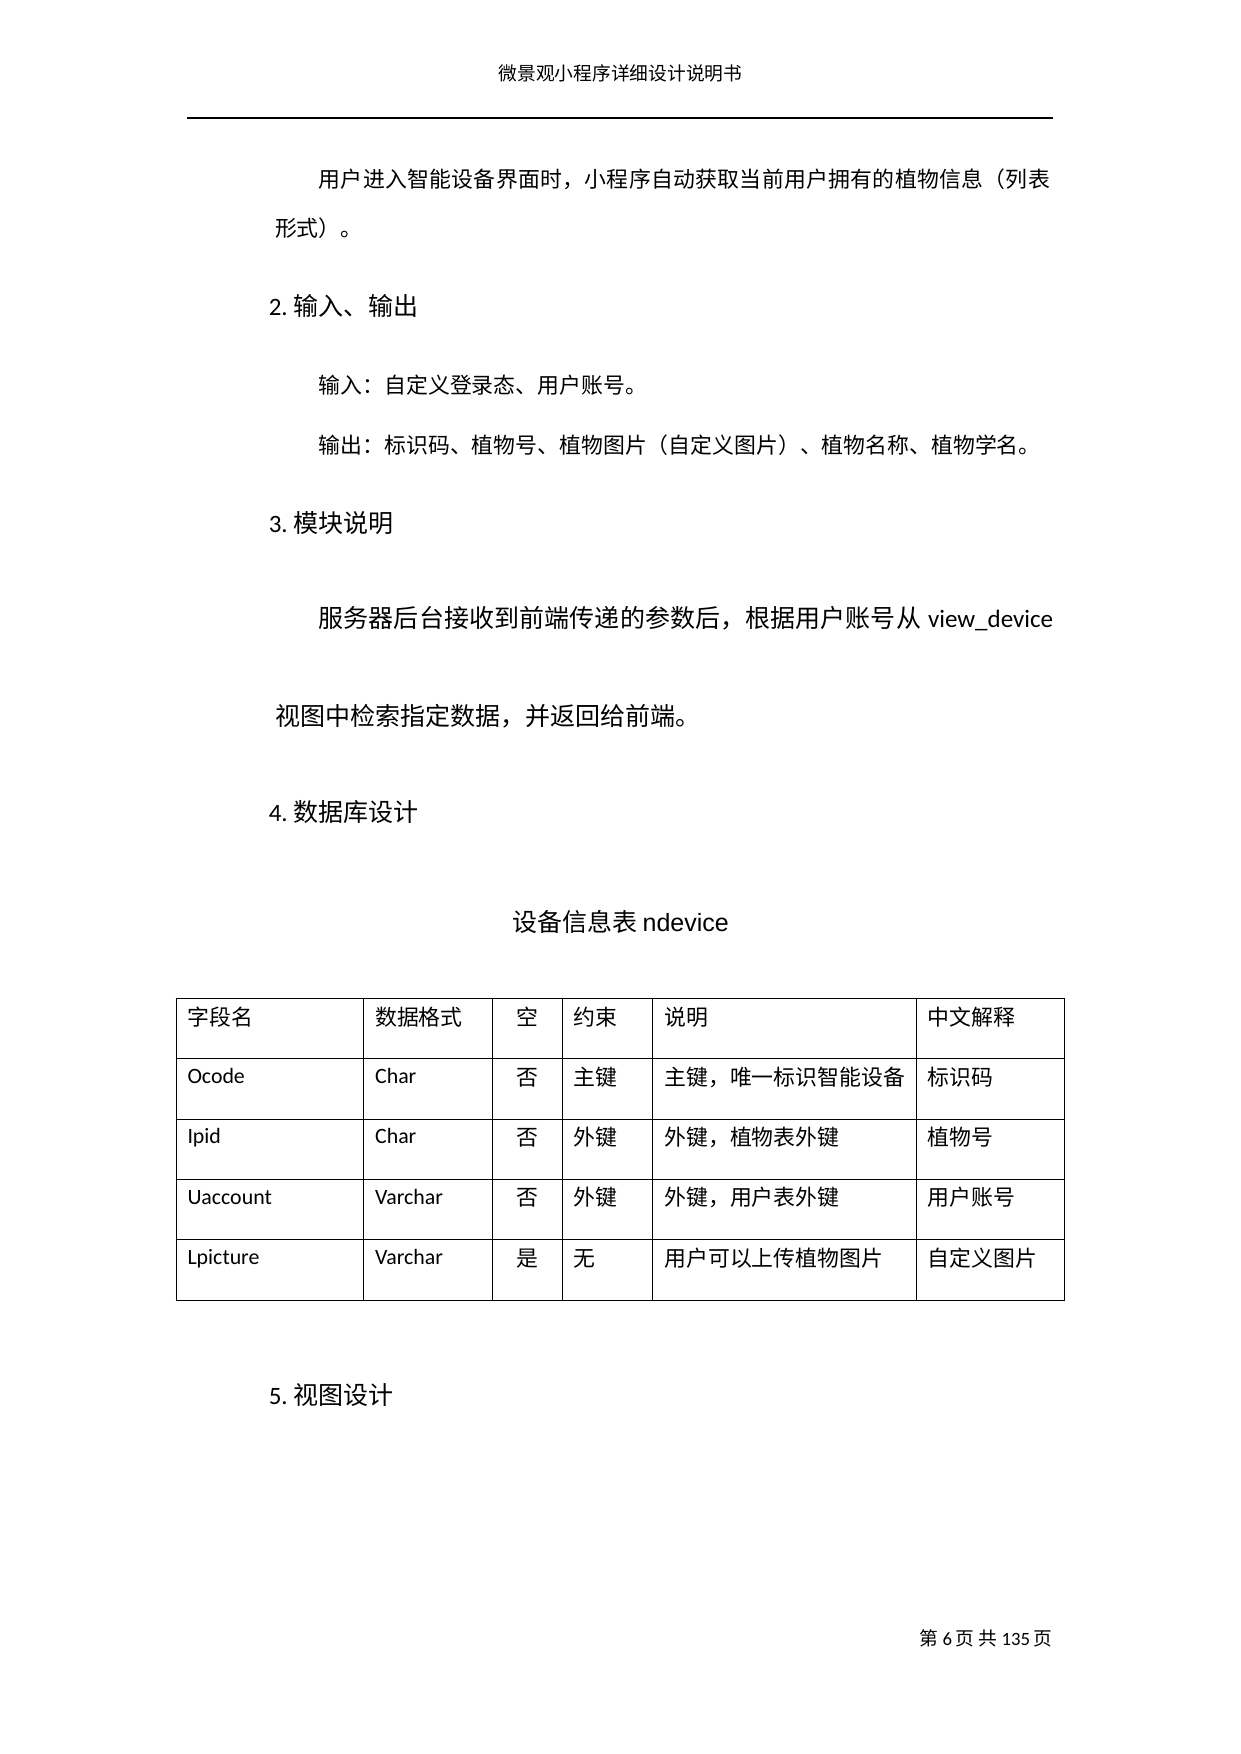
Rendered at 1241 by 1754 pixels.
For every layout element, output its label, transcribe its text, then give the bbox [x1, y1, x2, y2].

table_cell 无 [563, 1240, 652, 1299]
table_header 空 [493, 999, 562, 1058]
table_cell Char [364, 1120, 492, 1179]
table_cell 用户可以上传植物图片 [653, 1240, 916, 1299]
table_cell 标识码 [917, 1059, 1064, 1119]
table_header 字段名 [177, 999, 363, 1058]
table_cell 外键 [563, 1120, 652, 1179]
table_cell Lpicture [177, 1240, 363, 1299]
table_cell 外键 [563, 1180, 652, 1239]
list 数据库设计 [268, 778, 1053, 843]
list 视图设计 [268, 1361, 1053, 1426]
list 模块说明 [268, 489, 1053, 554]
list 输出：标识码、植物号、植物图片（自定义图片）、植物名称、植物学名。 [275, 428, 1053, 461]
table_cell 否 [493, 1120, 562, 1179]
table_cell 用户账号 [917, 1180, 1064, 1239]
table_cell 主键 [563, 1059, 652, 1119]
table_cell 外键，用户表外键 [653, 1180, 916, 1239]
table_header 说明 [653, 999, 916, 1058]
table_cell 否 [493, 1059, 562, 1119]
subtitle 设备信息表 ndevice [187, 888, 1053, 953]
list 输入：自定义登录态、用户账号。 [275, 367, 1053, 400]
table_cell Char [364, 1059, 492, 1119]
table_cell 是 [493, 1240, 562, 1299]
list 输入、输出 [268, 272, 1053, 337]
table_cell 植物号 [917, 1120, 1064, 1179]
list 服务器后台接收到前端传递的参数后，根据用户账号从view_device视图中检索指定数据，并返回给前端。 [275, 584, 1053, 747]
table_cell 否 [493, 1180, 562, 1239]
list 用户进入智能设备界面时，小程序自动获取当前用户拥有的植物信息（列表形式）。 [275, 162, 1053, 243]
table_header 约束 [563, 999, 652, 1058]
table_cell 外键，植物表外键 [653, 1120, 916, 1179]
table_cell Ipid [177, 1120, 363, 1179]
table_cell Varchar [364, 1180, 492, 1239]
table_cell 主键，唯一标识智能设备 [653, 1059, 916, 1119]
table_cell 自定义图片 [917, 1240, 1064, 1299]
table_header 数据格式 [364, 999, 492, 1058]
table_cell Varchar [364, 1240, 492, 1299]
table_header 中文解释 [917, 999, 1064, 1058]
table_cell Uaccount [177, 1180, 363, 1239]
table_cell Ocode [177, 1059, 363, 1119]
